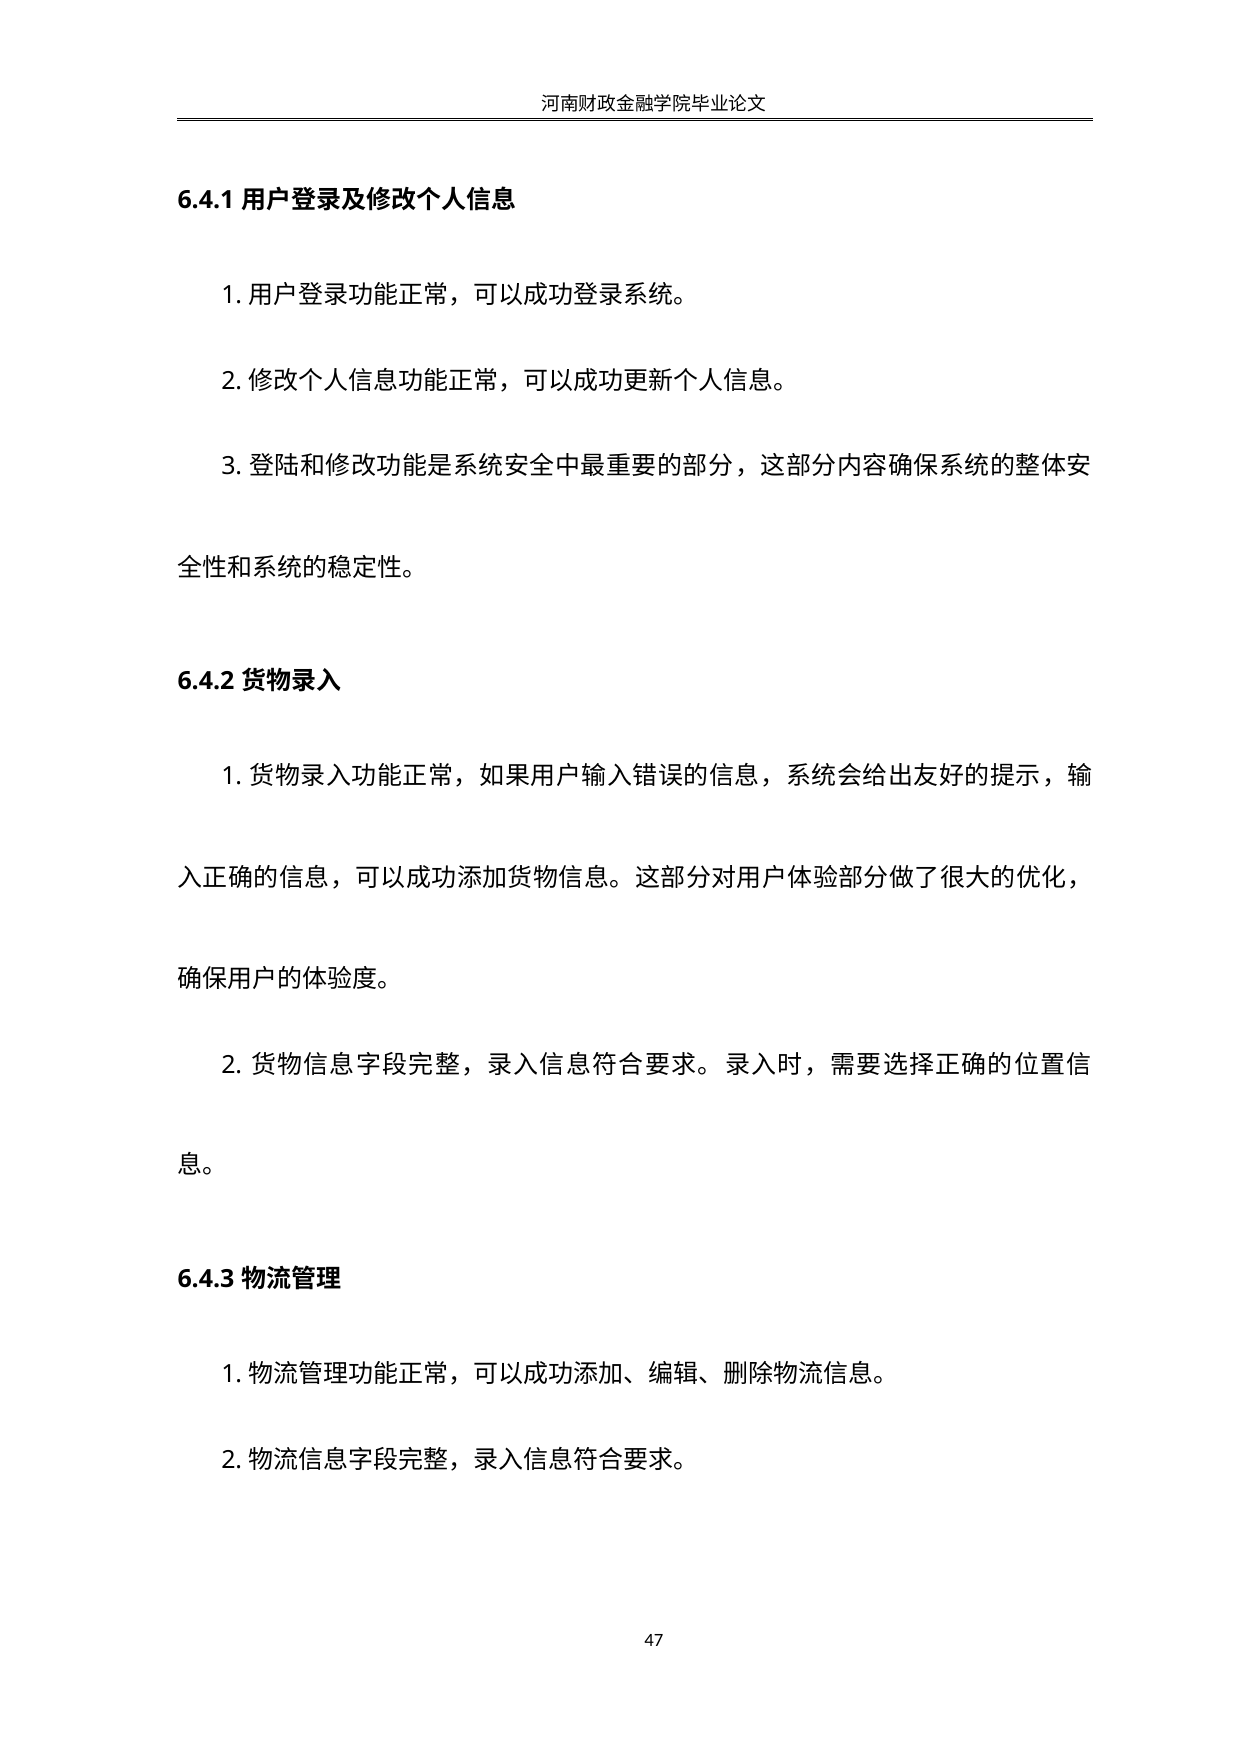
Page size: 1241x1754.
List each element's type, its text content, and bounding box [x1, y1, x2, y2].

list 3. 登陆和修改功能是系统安全中最重要的部分，这部分内容确保系统的整体安全性和系统的稳定性。 [177, 431, 1093, 601]
list 2. 物流信息字段完整，录入信息符合要求。 [177, 1423, 1093, 1491]
list 1. 用户登录功能正常，可以成功登录系统。 [177, 259, 1093, 327]
subtitle 6.4.3 物流管理 [177, 1242, 1093, 1310]
subtitle 6.4.1 用户登录及修改个人信息 [177, 164, 1093, 232]
list 1. 货物录入功能正常，如果用户输入错误的信息，系统会给出友好的提示，输入正确的信息，可以成功添加货物信息。这部分对用户体验部分做了很大的优化，确保用户的体验度。 [177, 740, 1093, 1011]
subtitle 6.4.2 货物录入 [177, 645, 1093, 713]
list 2. 修改个人信息功能正常，可以成功更新个人信息。 [177, 345, 1093, 413]
list 1. 物流管理功能正常，可以成功添加、编辑、删除物流信息。 [177, 1337, 1093, 1405]
list 2. 货物信息字段完整，录入信息符合要求。录入时，需要选择正确的位置信息。 [177, 1028, 1093, 1198]
